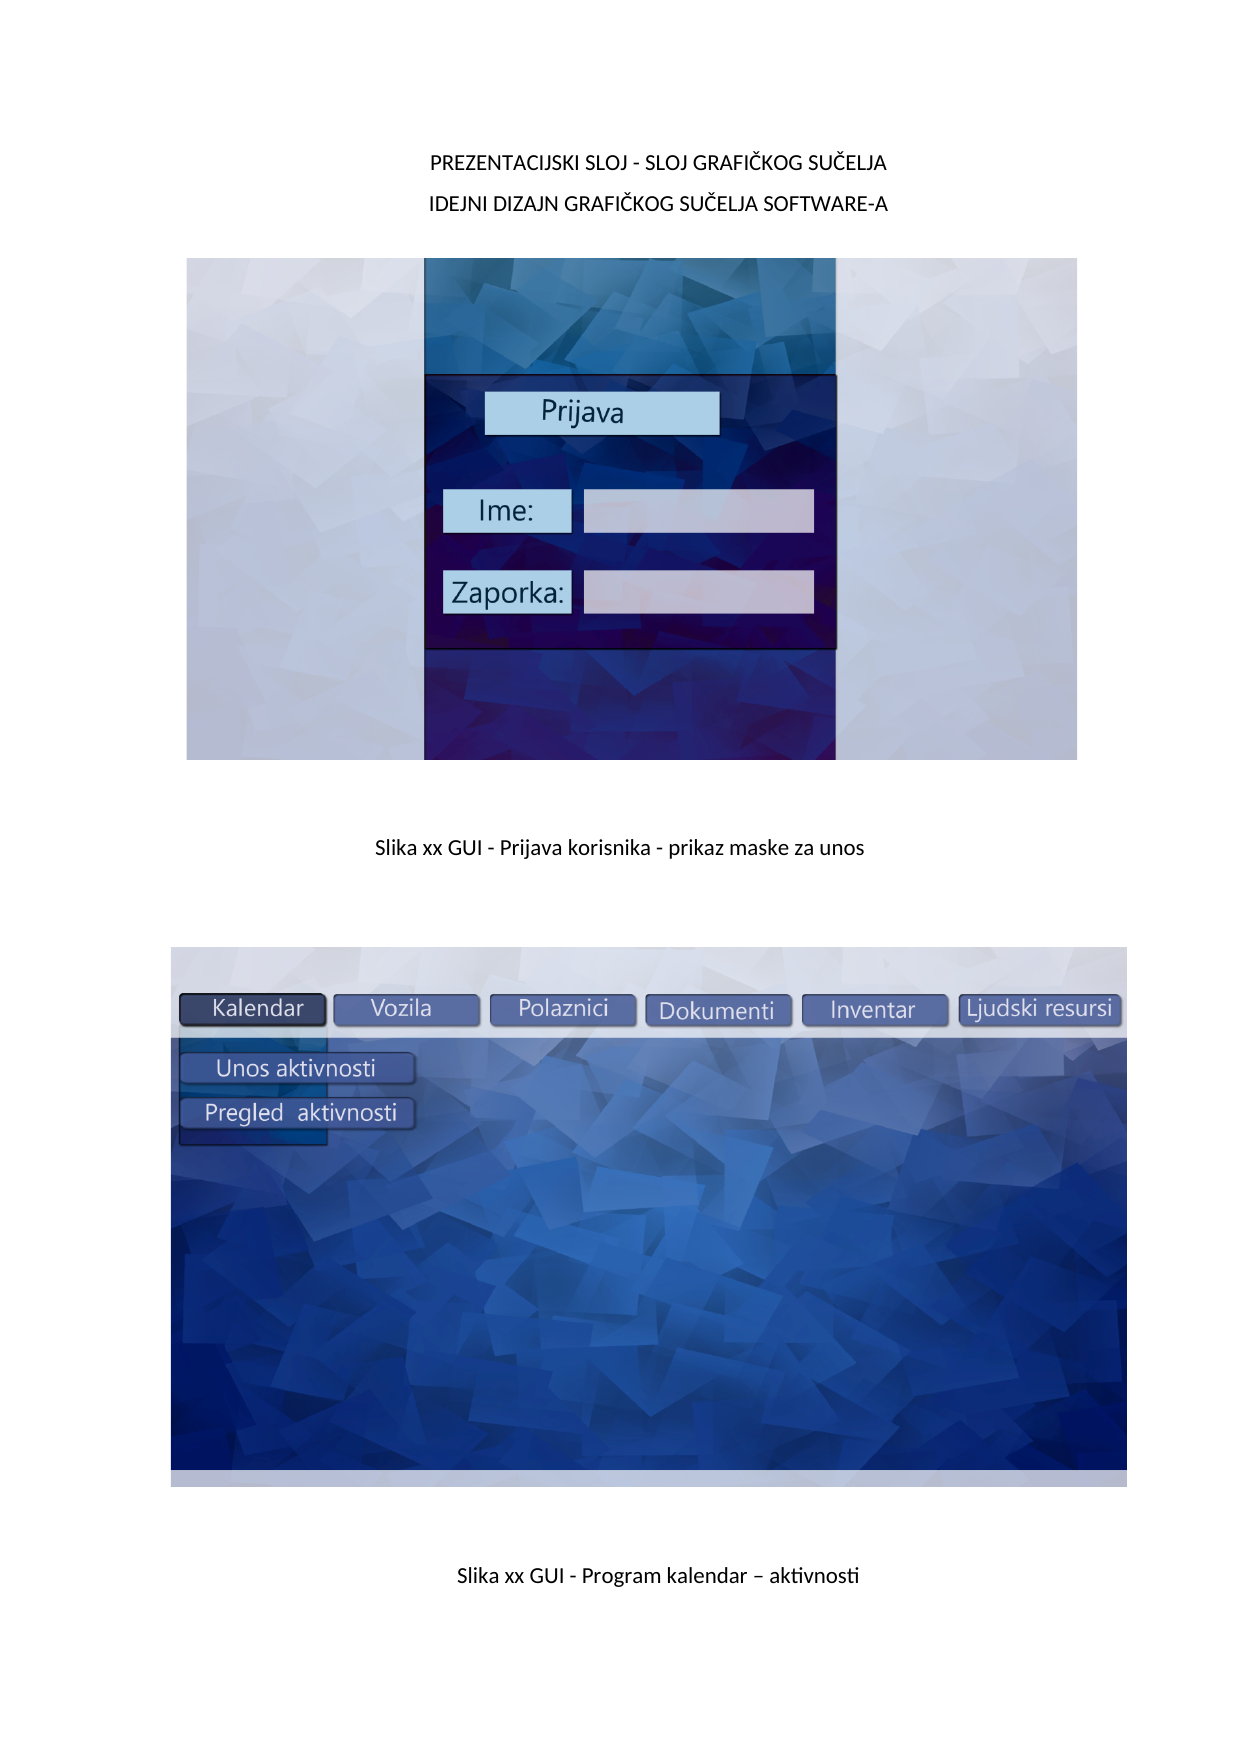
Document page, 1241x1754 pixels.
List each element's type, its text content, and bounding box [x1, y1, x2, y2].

text Slika xx GUI - Prijava korisnika - prikaz maske za unos [148, 833, 1093, 861]
picture [186, 258, 1077, 759]
text PREZENTACIJSKI SLOJ - SLOJ GRAFIČKOG SUČELJA [148, 148, 1093, 176]
text Slika xx GUI - Program kalendar – aktivnosti [148, 1561, 1093, 1589]
picture [170, 947, 1126, 1485]
text IDEJNI DIZAJN GRAFIČKOG SUČELJA SOFTWARE-A [148, 189, 1093, 218]
